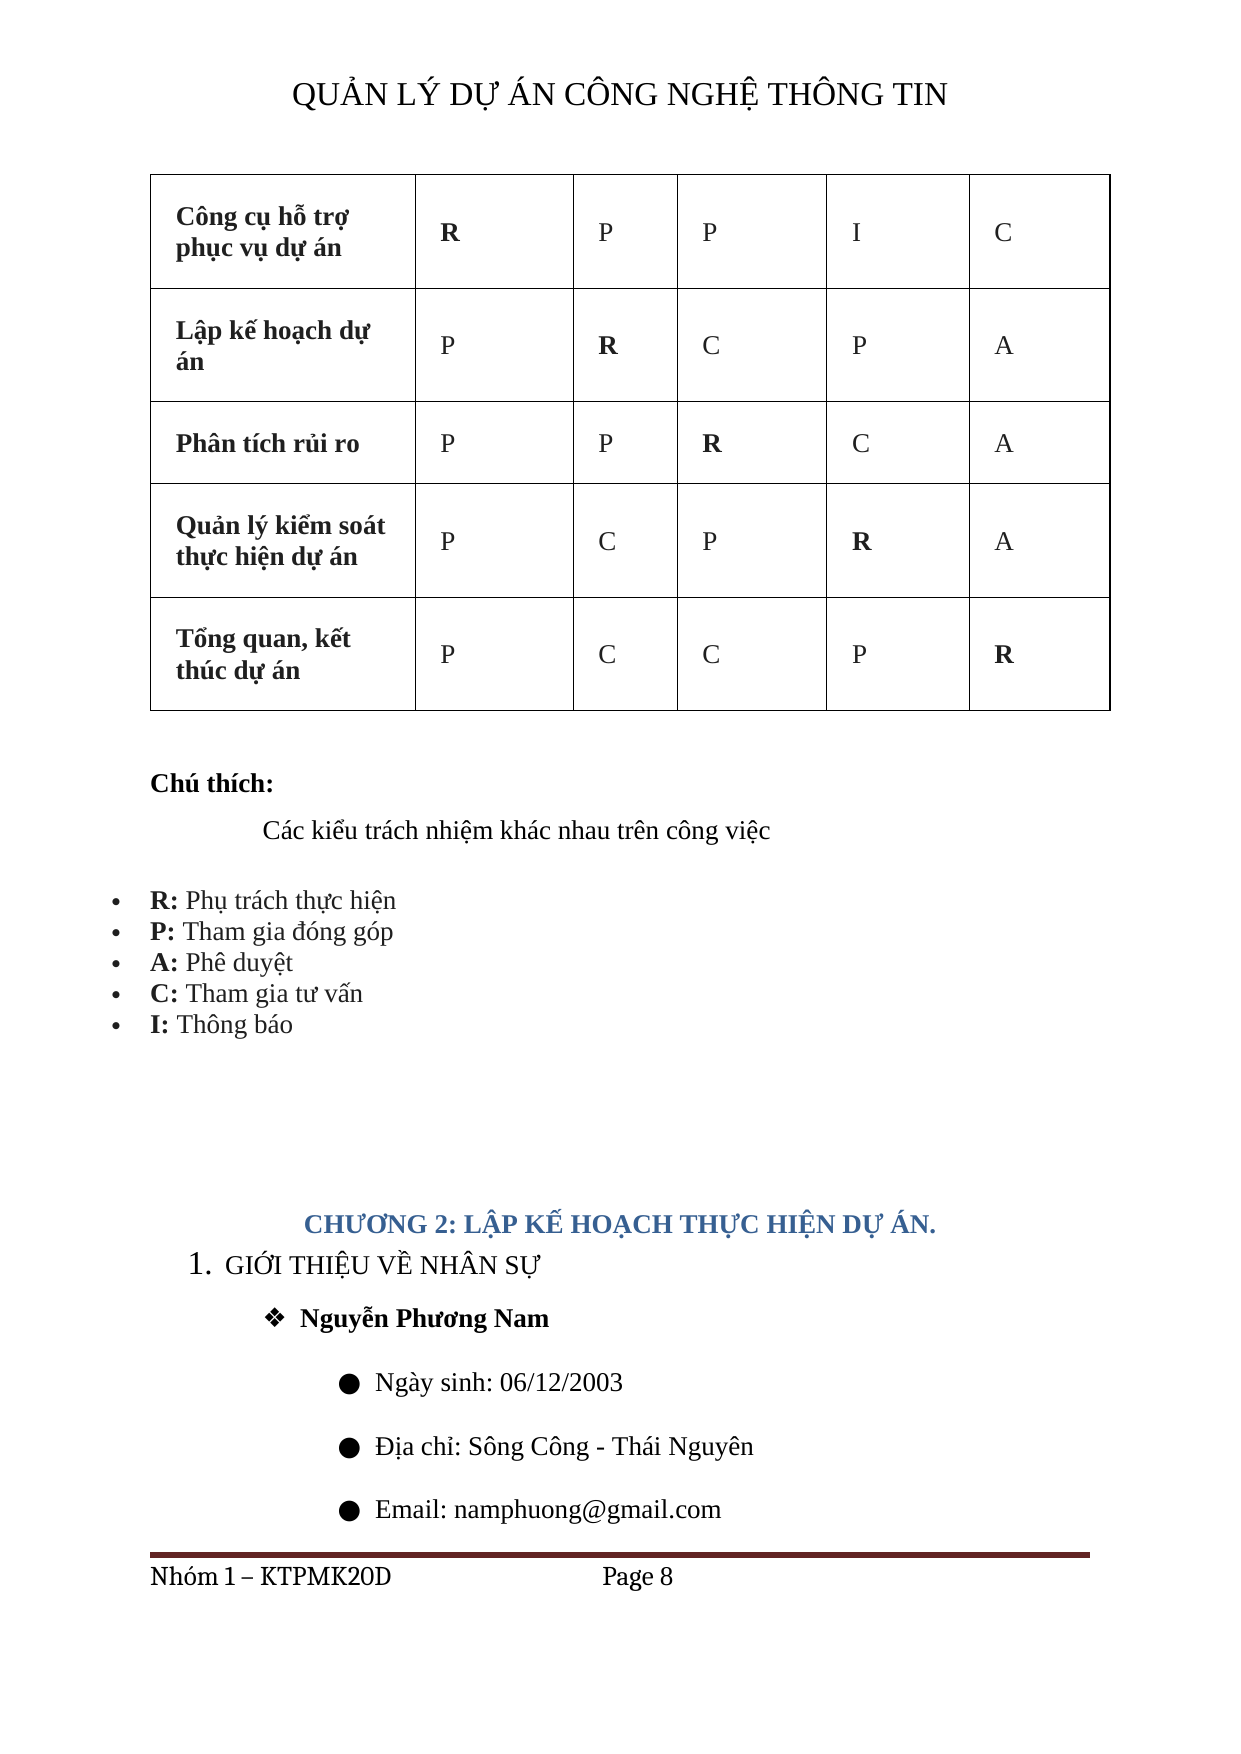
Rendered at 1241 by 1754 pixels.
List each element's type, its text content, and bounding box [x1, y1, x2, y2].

list Ngày sinh: 06/12/2003 [337, 1351, 1090, 1407]
table_cell Lập kế hoạch dự án [151, 289, 415, 401]
list R: Phụ trách thực hiện [112, 884, 1090, 915]
table_cell C [574, 598, 677, 710]
table_cell C [970, 175, 1109, 288]
table_cell Tổng quan, kết thúc dự án [151, 598, 415, 710]
table_cell Quản lý kiểm soát thực hiện dự án [151, 484, 415, 597]
table_cell A [970, 402, 1109, 483]
list GIỚI THIỆU VỀ NHÂN SỰ [187, 1243, 1090, 1282]
table_cell I [827, 175, 969, 288]
list P: Tham gia đóng góp [112, 915, 1090, 946]
table_cell P [416, 289, 573, 401]
text Chú thích: [150, 767, 1090, 799]
table_cell C [574, 484, 677, 597]
table_cell A [970, 289, 1109, 401]
table_cell P [827, 289, 969, 401]
list Nguyễn Phương Nam [262, 1288, 1090, 1343]
table_cell C [678, 598, 826, 710]
list C: Tham gia tư vấn [112, 977, 1090, 1008]
list I: Thông báo [112, 1008, 1090, 1039]
table_cell P [416, 402, 573, 483]
table_cell A [970, 484, 1109, 597]
table_cell C [678, 289, 826, 401]
table_cell P [827, 598, 969, 710]
table_cell P [678, 484, 826, 597]
text Các kiểu trách nhiệm khác nhau trên công việc [262, 814, 1090, 845]
list A: Phê duyệt [112, 946, 1090, 977]
table_cell P [416, 598, 573, 710]
table_cell Công cụ hỗ trợ phục vụ dự án [151, 175, 415, 288]
table_cell C [827, 402, 969, 483]
table_cell P [416, 484, 573, 597]
table_cell R [678, 402, 826, 483]
table_cell R [970, 598, 1109, 710]
table_cell R [827, 484, 969, 597]
table_cell R [416, 175, 573, 288]
table_cell P [678, 175, 826, 288]
table_cell R [574, 289, 677, 401]
list Địa chỉ: Sông Công - Thái Nguyên [337, 1415, 1090, 1471]
table_cell P [574, 175, 677, 288]
subtitle CHƯƠNG 2: LẬP KẾ HOẠCH THỰC HIỆN DỰ ÁN. [150, 1208, 1090, 1239]
table_cell P [574, 402, 677, 483]
list Email: namphuong@gmail.com [337, 1479, 1090, 1534]
table_cell Phân tích rủi ro [151, 402, 415, 483]
